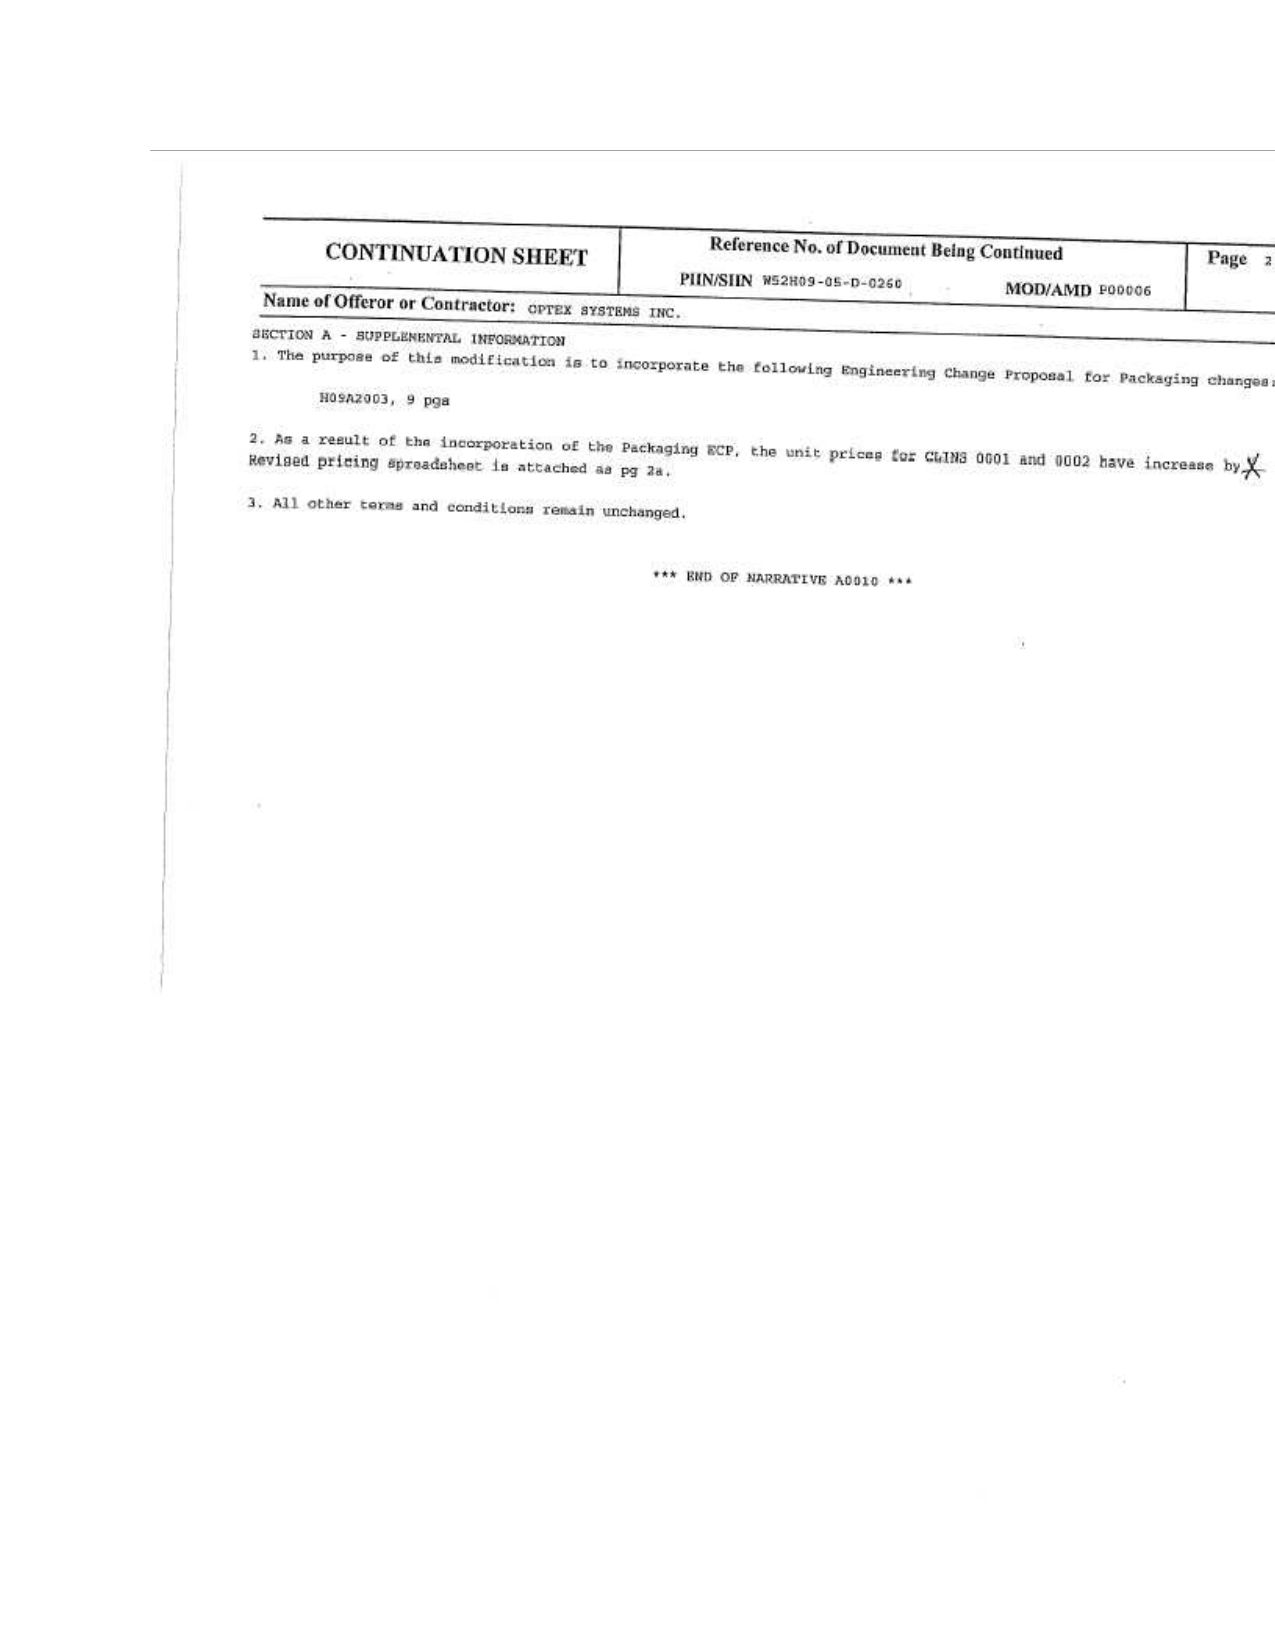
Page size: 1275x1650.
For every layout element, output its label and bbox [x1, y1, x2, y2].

picture [150, 150, 1275, 1501]
